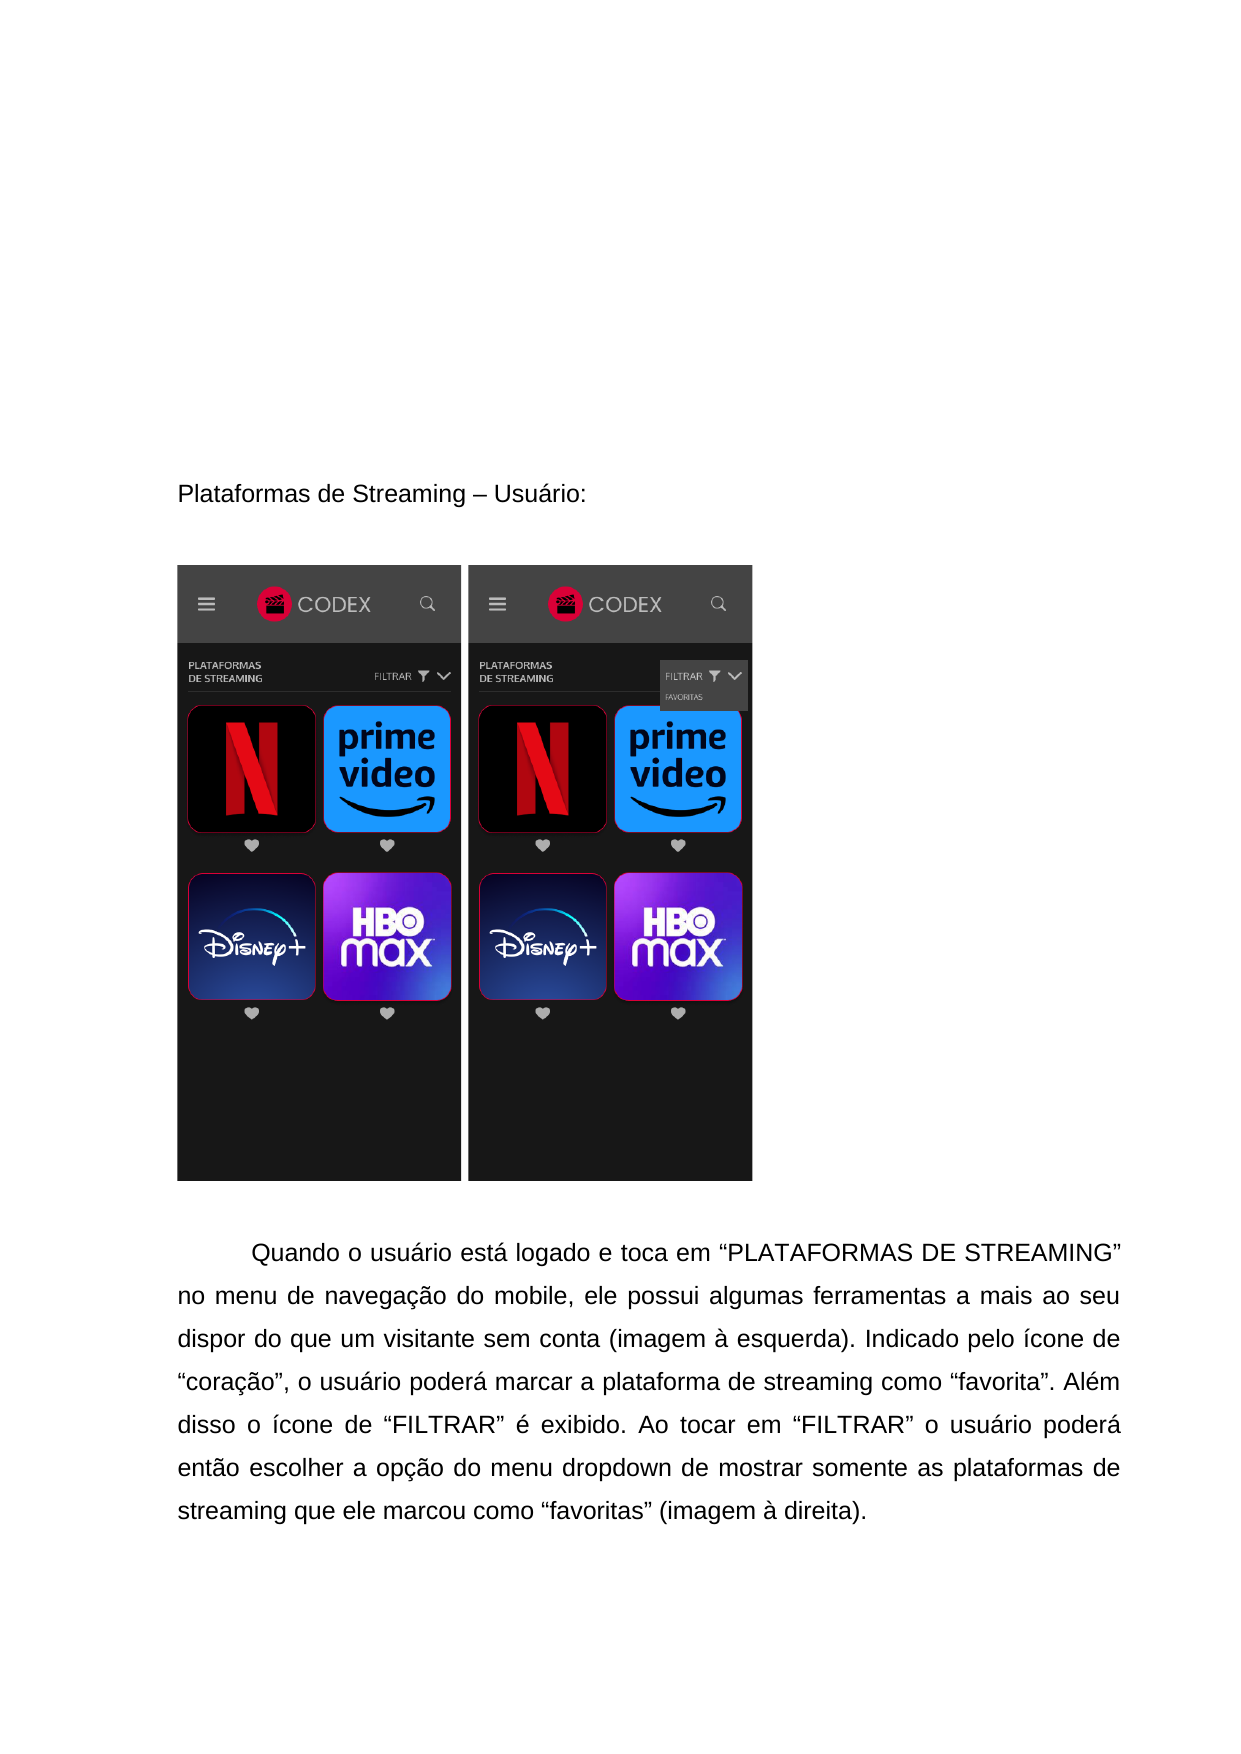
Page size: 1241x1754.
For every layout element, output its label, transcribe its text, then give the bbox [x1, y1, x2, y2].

picture [468, 565, 753, 1181]
text Plataformas de Streaming – Usuário: [177, 479, 1122, 508]
picture [177, 565, 462, 1181]
text Quando o usuário está logado e toca em “PLATAFORMAS DE STREAMING” no menu de navegação do mobile, ele possui algumas ferramentas a mais ao seu dispor do que um visitante sem conta (imagem à esquerda). Indicado pelo ícone de “coração”, o usuário poderá marcar a plataforma de streaming como “favorita”. Além disso o ícone de “FILTRAR” é exibido. Ao tocar em “FILTRAR” o usuário poderá então escolher a opção do menu dropdown de mostrar somente as plataformas de streaming que ele marcou como “favoritas” (imagem à direita). [177, 1238, 1122, 1525]
